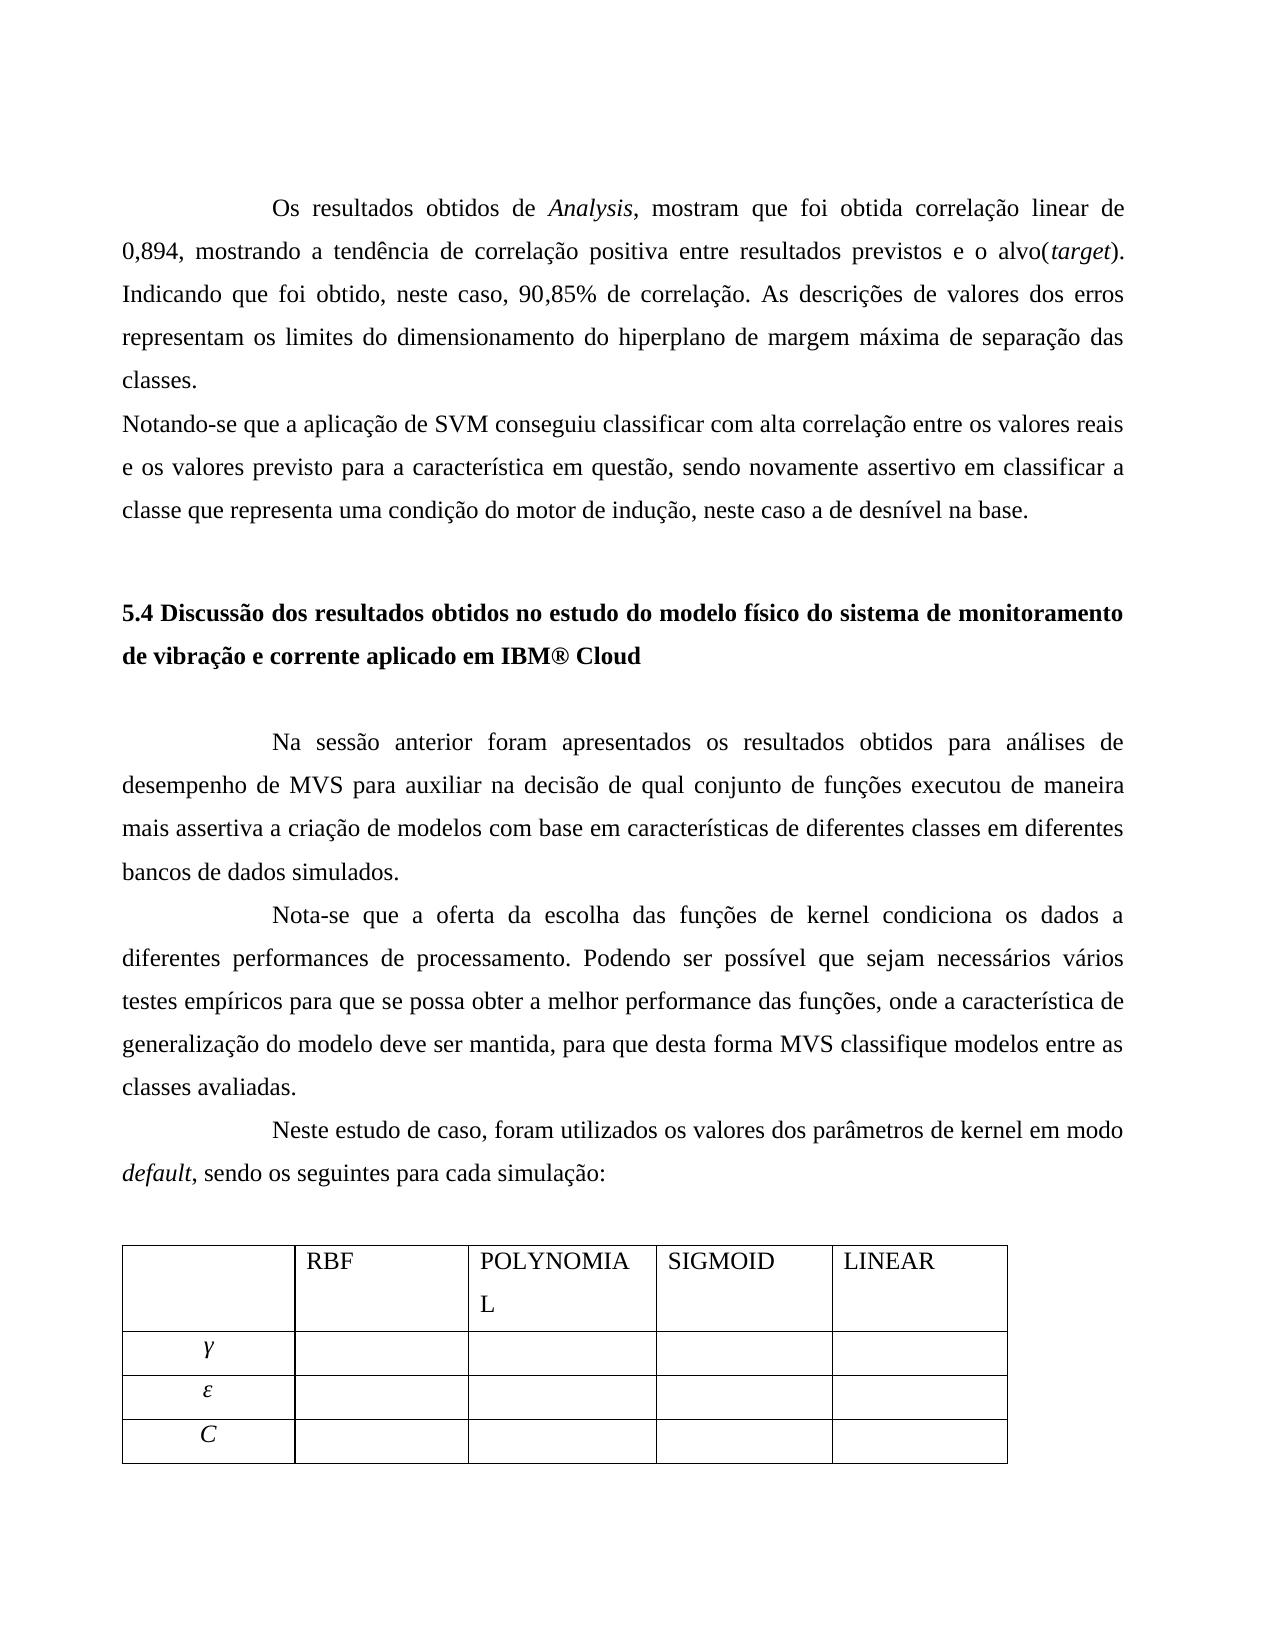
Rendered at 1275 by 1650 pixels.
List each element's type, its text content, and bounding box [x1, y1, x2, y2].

table_cell [469, 1420, 656, 1463]
text Os resultados obtidos de Analysis, mostram que foi obtida correlação linear de 0,894, mostrando a tendência de correlação positiva entre resultados previstos e o alvo(target). Indicando que foi obtido, neste caso, 90,85% de correlação. As descrições de valores dos erros representam os limites do dimensionamento do hiperplano de margem máxima de separação das classes. [122, 193, 1125, 394]
table_cell [833, 1420, 1007, 1463]
table_header POLYNOMIAL [469, 1246, 656, 1331]
table_cell [657, 1376, 832, 1419]
table_cell [657, 1332, 832, 1375]
table_header LINEAR [833, 1246, 1007, 1331]
table_cell [296, 1420, 468, 1463]
text Na sessão anterior foram apresentados os resultados obtidos para análises de desempenho de MVS para auxiliar na decisão de qual conjunto de funções executou de maneira mais assertiva a criação de modelos com base em características de diferentes classes em diferentes bancos de dados simulados. [122, 727, 1125, 885]
table_cell [469, 1332, 656, 1375]
table_cell [123, 1376, 294, 1419]
table_cell [833, 1332, 1007, 1375]
table_cell [296, 1376, 468, 1419]
table_cell [123, 1332, 294, 1375]
table_header RBF [296, 1246, 468, 1331]
subtitle 5.4 Discussão dos resultados obtidos no estudo do modelo físico do sistema de monitoramento de vibração e corrente aplicado em IBM® Cloud [122, 598, 1125, 670]
text Nota-se que a oferta da escolha das funções de kernel condiciona os dados a diferentes performances de processamento. Podendo ser possível que sejam necessários vários testes empíricos para que se possa obter a melhor performance das funções, onde a característica de generalização do modelo deve ser mantida, para que desta forma MVS classifique modelos entre as classes avaliadas. [122, 900, 1125, 1101]
table_cell [469, 1376, 656, 1419]
table_cell [657, 1420, 832, 1463]
text Neste estudo de caso, foram utilizados os valores dos parâmetros de kernel em modo default, sendo os seguintes para cada simulação: [122, 1115, 1125, 1187]
text Notando-se que a aplicação de SVM conseguiu classificar com alta correlação entre os valores reais e os valores previsto para a característica em questão, sendo novamente assertivo em classificar a classe que representa uma condição do motor de indução, neste caso a de desnível na base. [122, 409, 1125, 524]
table_cell [833, 1376, 1007, 1419]
table_cell [296, 1332, 468, 1375]
table_header SIGMOID [657, 1246, 832, 1331]
table_cell [123, 1420, 294, 1463]
table_header [123, 1246, 294, 1331]
